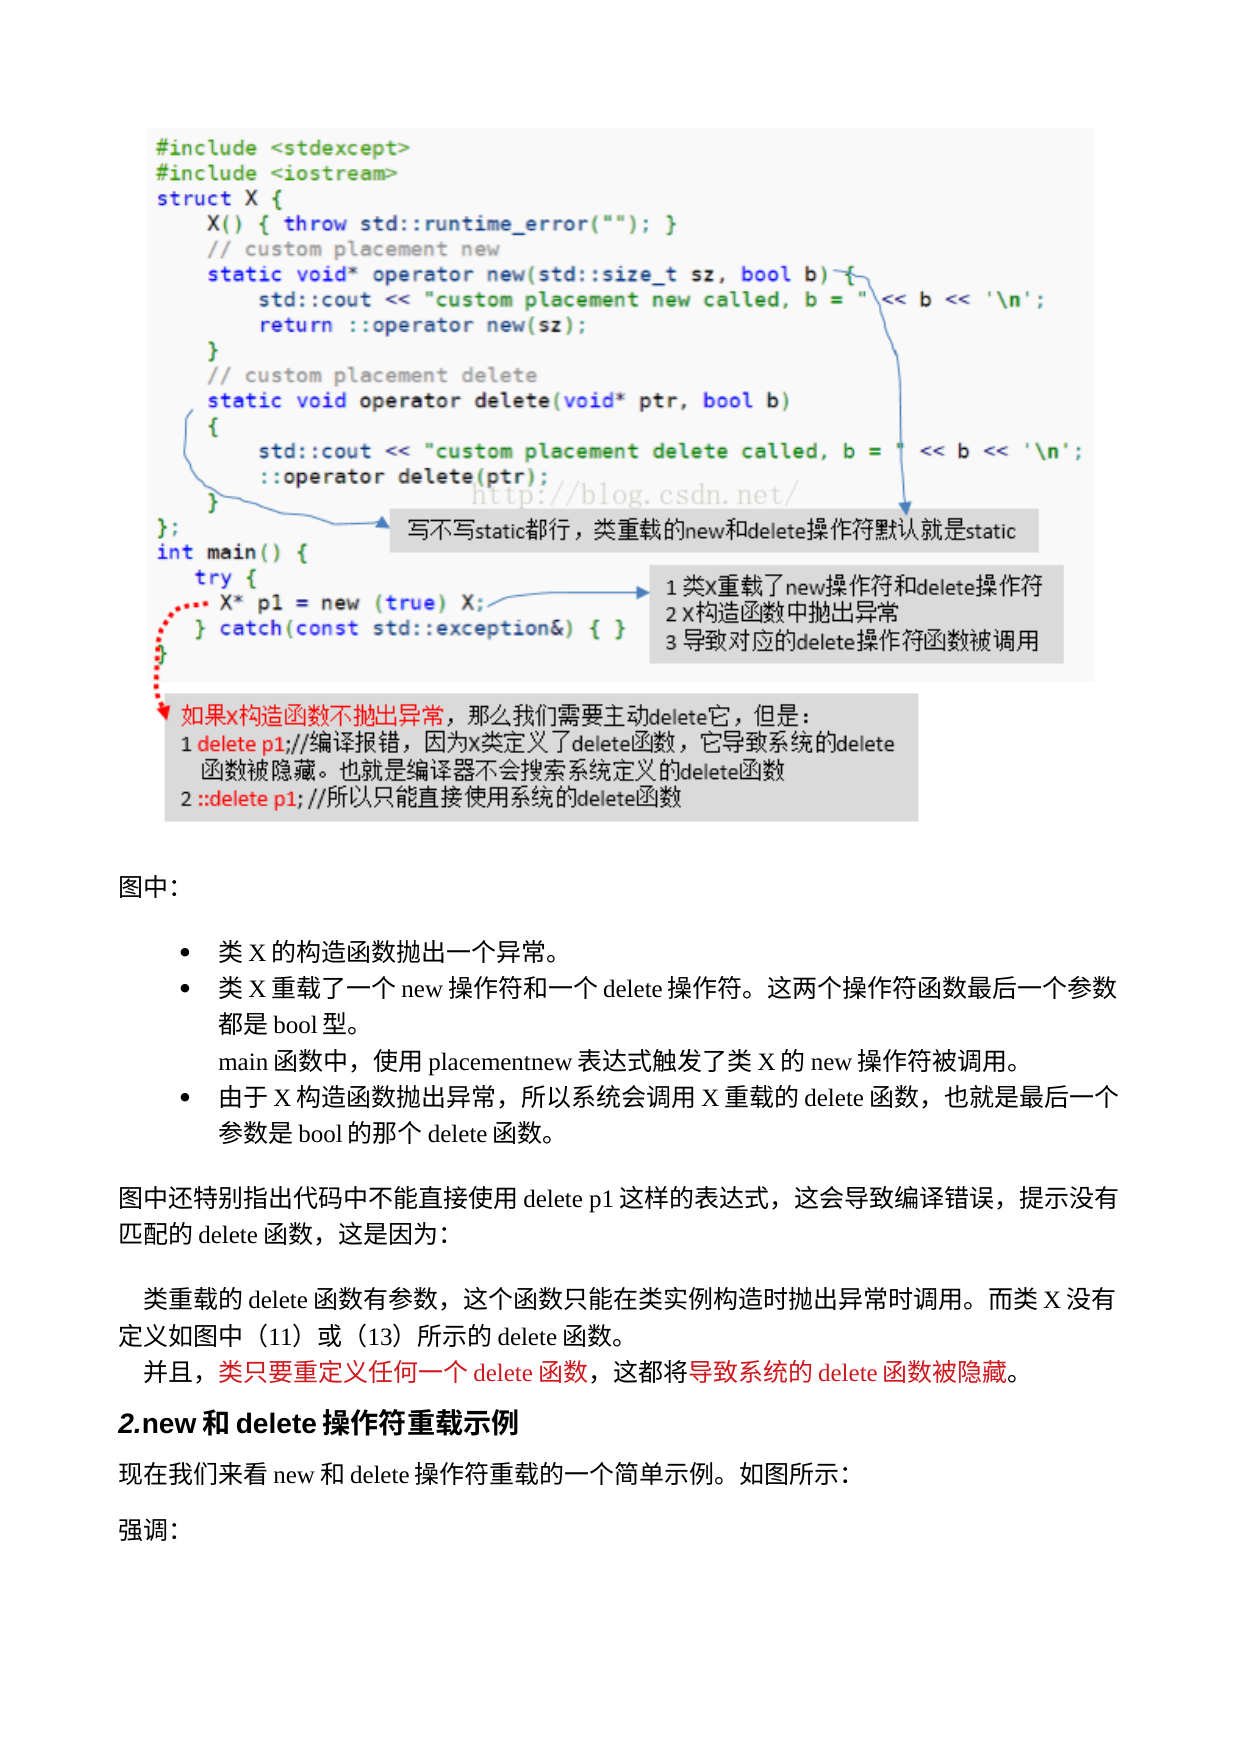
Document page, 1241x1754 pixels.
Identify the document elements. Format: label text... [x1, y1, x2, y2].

list 类X的构造函数抛出一个异常。 [181, 932, 1122, 968]
text 图中还特别指出代码中不能直接使用delete p1这样的表达式，这会导致编译错误，提示没有匹配的delete函数，这是因为： [118, 1178, 1122, 1251]
list 由于X构造函数抛出异常，所以系统会调用X重载的delete函数，也就是最后一个 参数是bool的那个delete函数。 [181, 1077, 1122, 1150]
picture [129, 118, 1111, 839]
text 类重载的delete函数有参数，这个函数只能在类实例构造时抛出异常时调用。而类X没有定义如图中（11）或（13）所示的delete函数。 [118, 1280, 1122, 1352]
text 图中： [118, 867, 1122, 903]
text 强调： [118, 1511, 1122, 1547]
text 现在我们来看new和delete操作符重载的一个简单示例。如图所示： [118, 1454, 1122, 1491]
text main函数中，使用placementnew表达式触发了类X的new操作符被调用。 [118, 1041, 1122, 1077]
list 类X重载了一个new操作符和一个delete操作符。这两个操作符函数最后一个参数都是bool型。 [181, 968, 1122, 1041]
text 并且，类只要重定义任何一个delete函数，这都将导致系统的delete函数被隐藏。 [118, 1352, 1122, 1388]
subtitle 2.new和delete操作符重载示例 [118, 1401, 1122, 1442]
